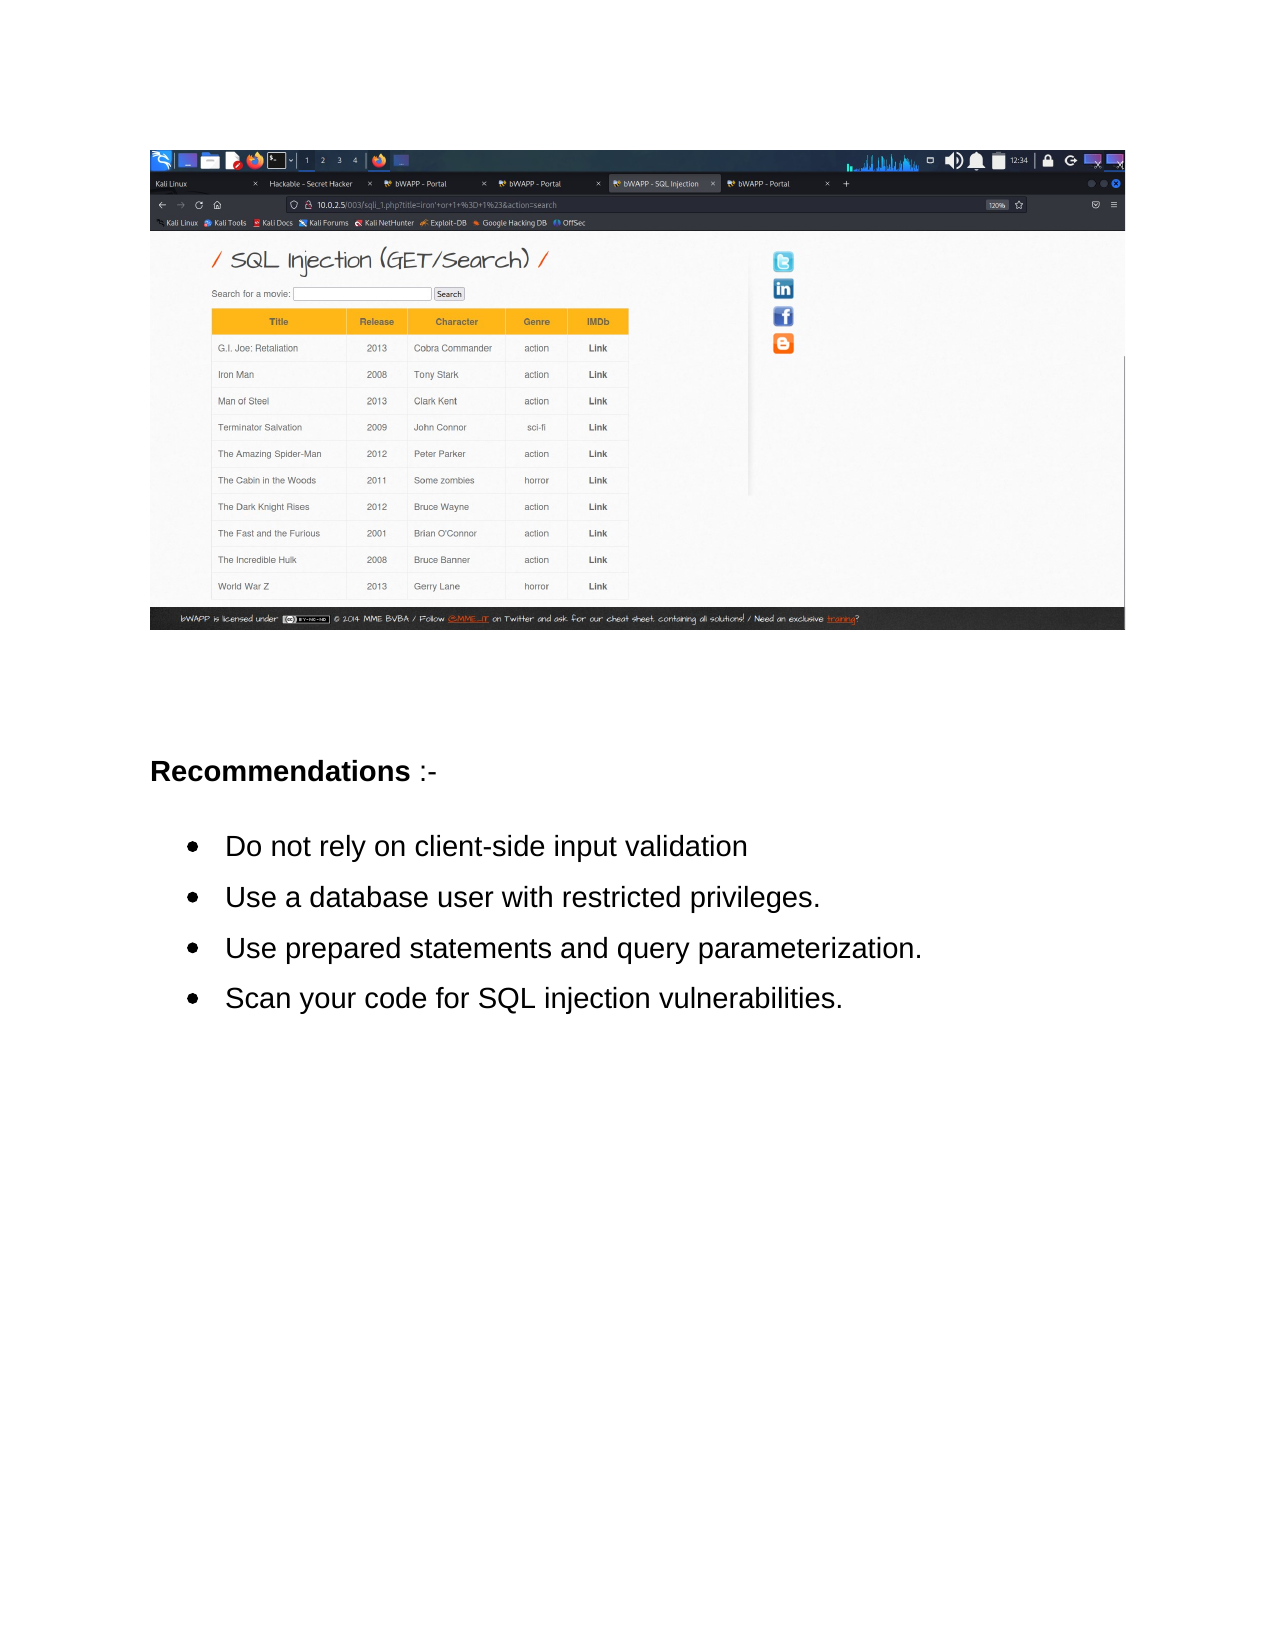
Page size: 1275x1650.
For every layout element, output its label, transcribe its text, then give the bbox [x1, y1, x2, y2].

list Do not rely on client-side input validation [187, 829, 1125, 863]
list Scan your code for SQL injection vulnerabilities. [187, 981, 1125, 1015]
list Use a database user with restricted privileges. [187, 880, 1125, 914]
list Use prepared statements and query parameterization. [187, 931, 1125, 964]
text Recommendations :- [150, 754, 1125, 788]
picture [150, 150, 1125, 630]
